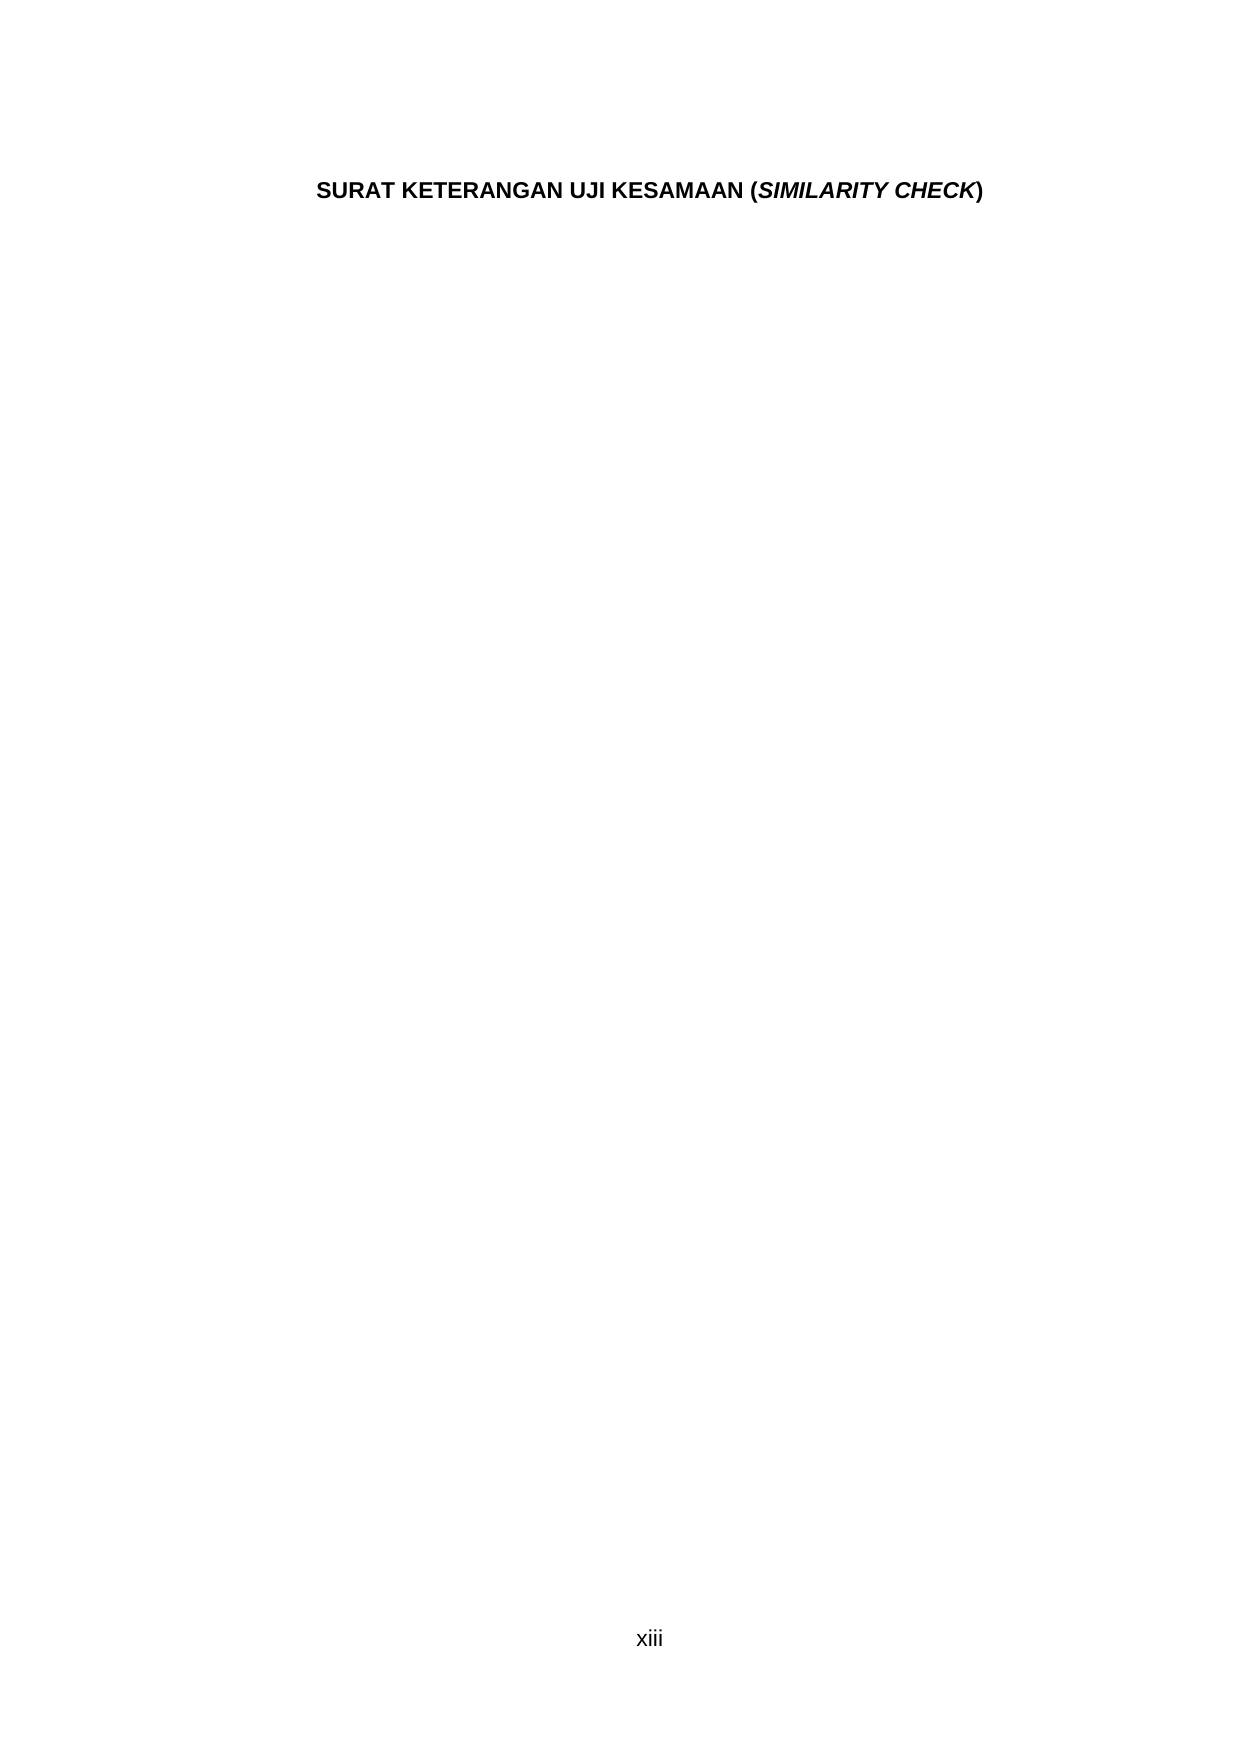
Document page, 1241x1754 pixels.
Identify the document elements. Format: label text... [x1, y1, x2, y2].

text SURAT KETERANGAN UJI KESAMAAN (SIMILARITY CHECK) [236, 177, 1063, 236]
